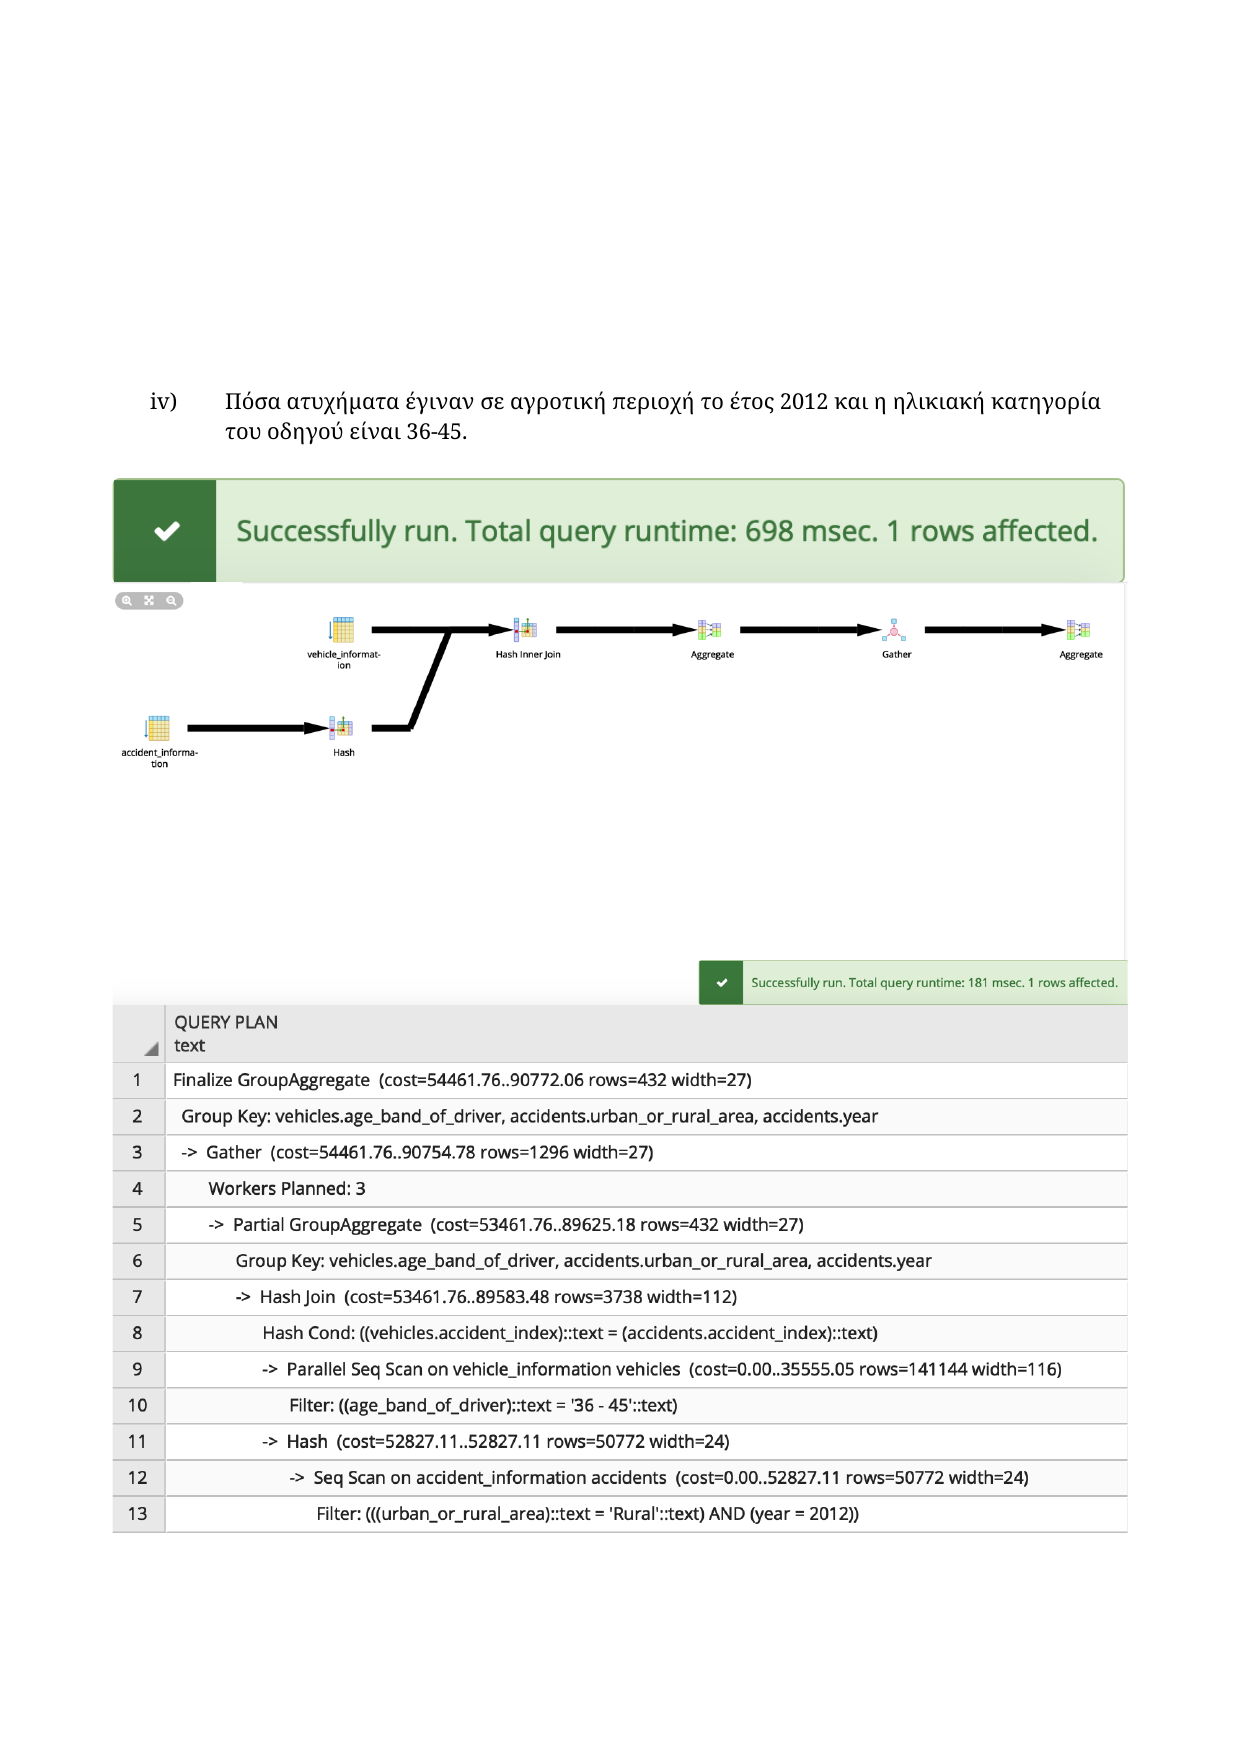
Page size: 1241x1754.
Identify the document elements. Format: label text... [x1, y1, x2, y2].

picture [112, 474, 1128, 1534]
list Πόσα ατυχήματα έγιναν σε αγροτική περιοχή το έτος 2012 και η ηλικιακή κατηγορία του οδηγού είναι 36-45. [150, 386, 1128, 445]
